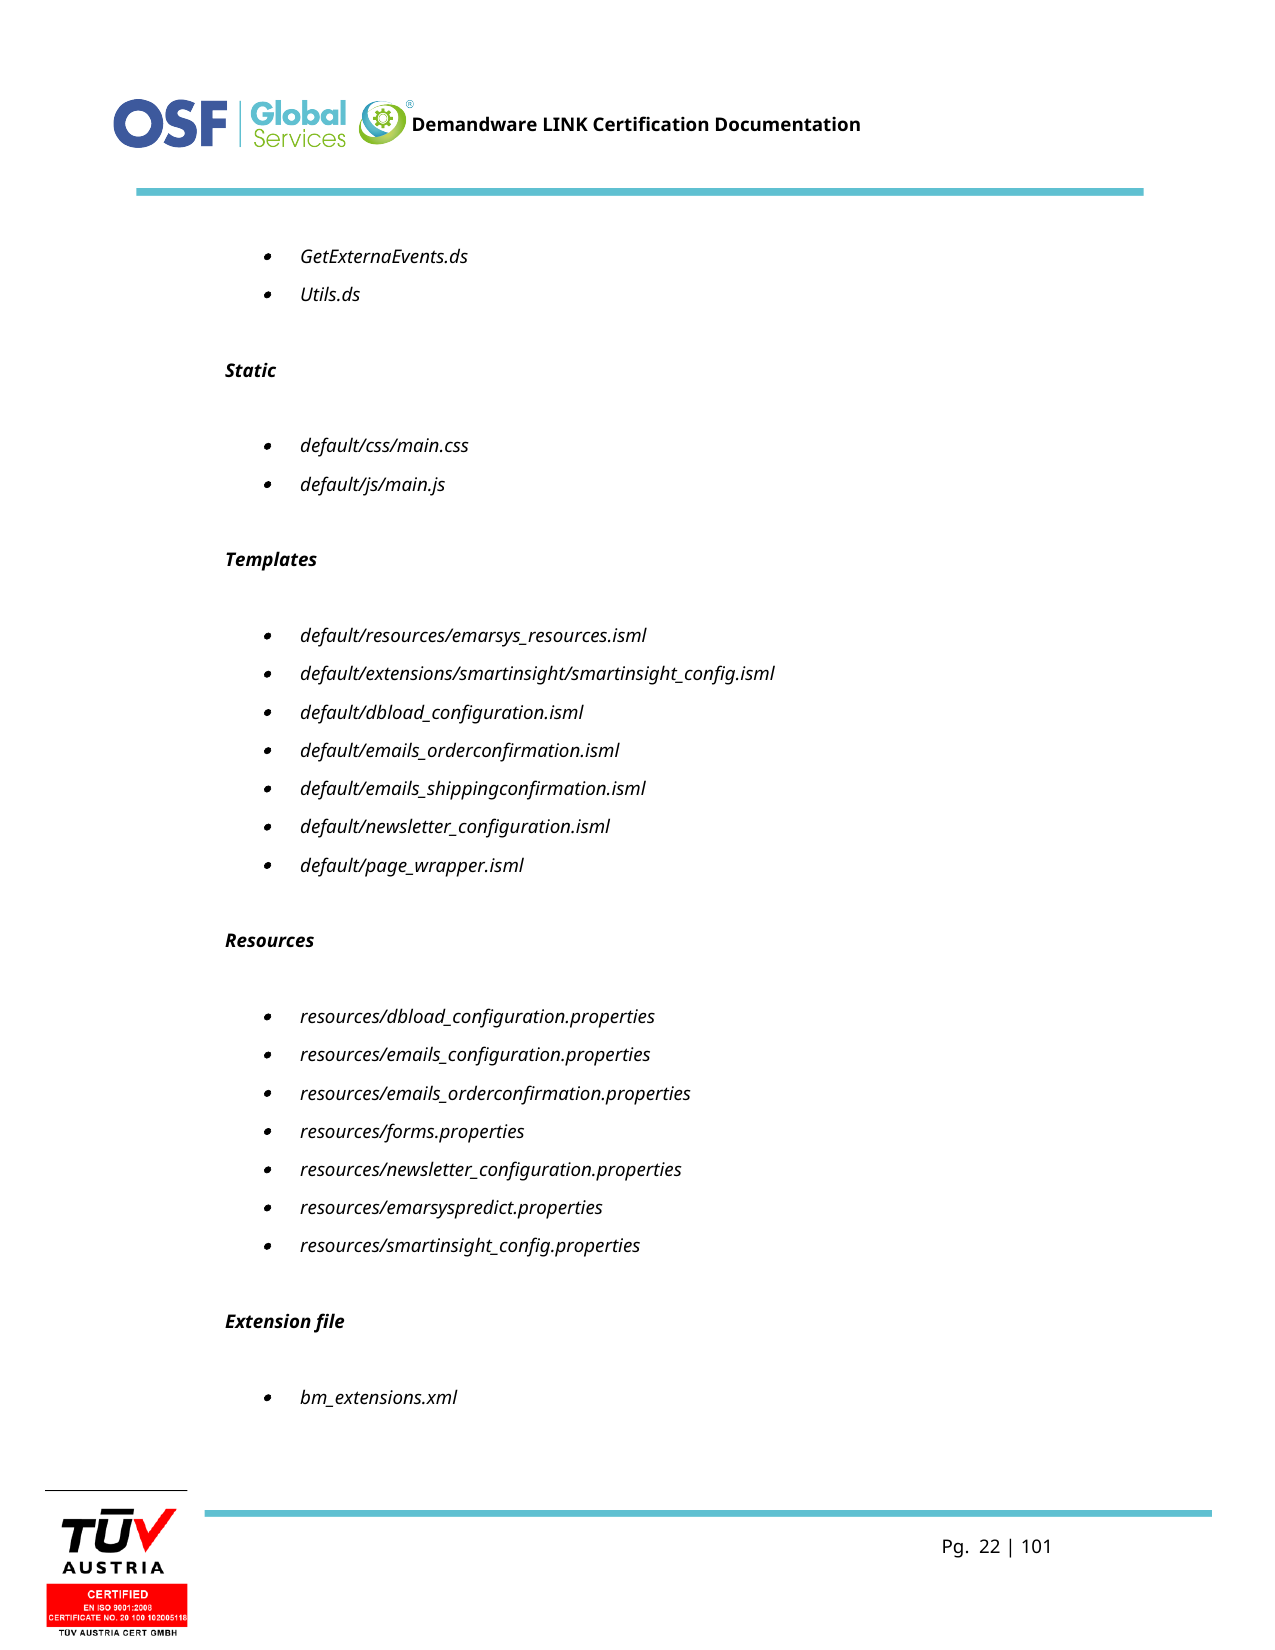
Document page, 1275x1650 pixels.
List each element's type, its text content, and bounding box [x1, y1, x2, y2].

list default/dbload_configuration.isml [262, 699, 1087, 724]
text Extension file [225, 1308, 1087, 1334]
list default/extensions/smartinsight/smartinsight_config.isml [262, 661, 1087, 686]
picture [43, 1490, 187, 1634]
list resources/dbload_configuration.properties [262, 1003, 1087, 1029]
text Resources [225, 928, 1087, 953]
picture [136, 188, 1144, 196]
text Static [225, 357, 1087, 383]
picture [113, 99, 414, 148]
list resources/emails_configuration.properties [262, 1042, 1087, 1067]
list default/emails_orderconfirmation.isml [262, 737, 1087, 763]
list default/css/main.css [262, 433, 1087, 458]
list default/emails_shippingconfirmation.isml [262, 775, 1087, 801]
list Utils.ds [262, 281, 1087, 307]
list resources/emails_orderconfirmation.properties [262, 1080, 1087, 1105]
list default/page_wrapper.isml [262, 852, 1087, 877]
text Templates [225, 547, 1087, 572]
list default/newsletter_configuration.isml [262, 814, 1087, 839]
list default/resources/emarsys_resources.isml [262, 622, 1087, 648]
list resources/newsletter_configuration.properties [262, 1156, 1087, 1182]
list resources/forms.properties [262, 1118, 1087, 1143]
list resources/smartinsight_config.properties [262, 1233, 1087, 1258]
list GetExternaEvents.ds [262, 243, 1087, 269]
picture [204, 1510, 1212, 1517]
list bm_extensions.xml [262, 1384, 1087, 1410]
list default/js/main.js [262, 471, 1087, 497]
list resources/emarsyspredict.properties [262, 1194, 1087, 1220]
